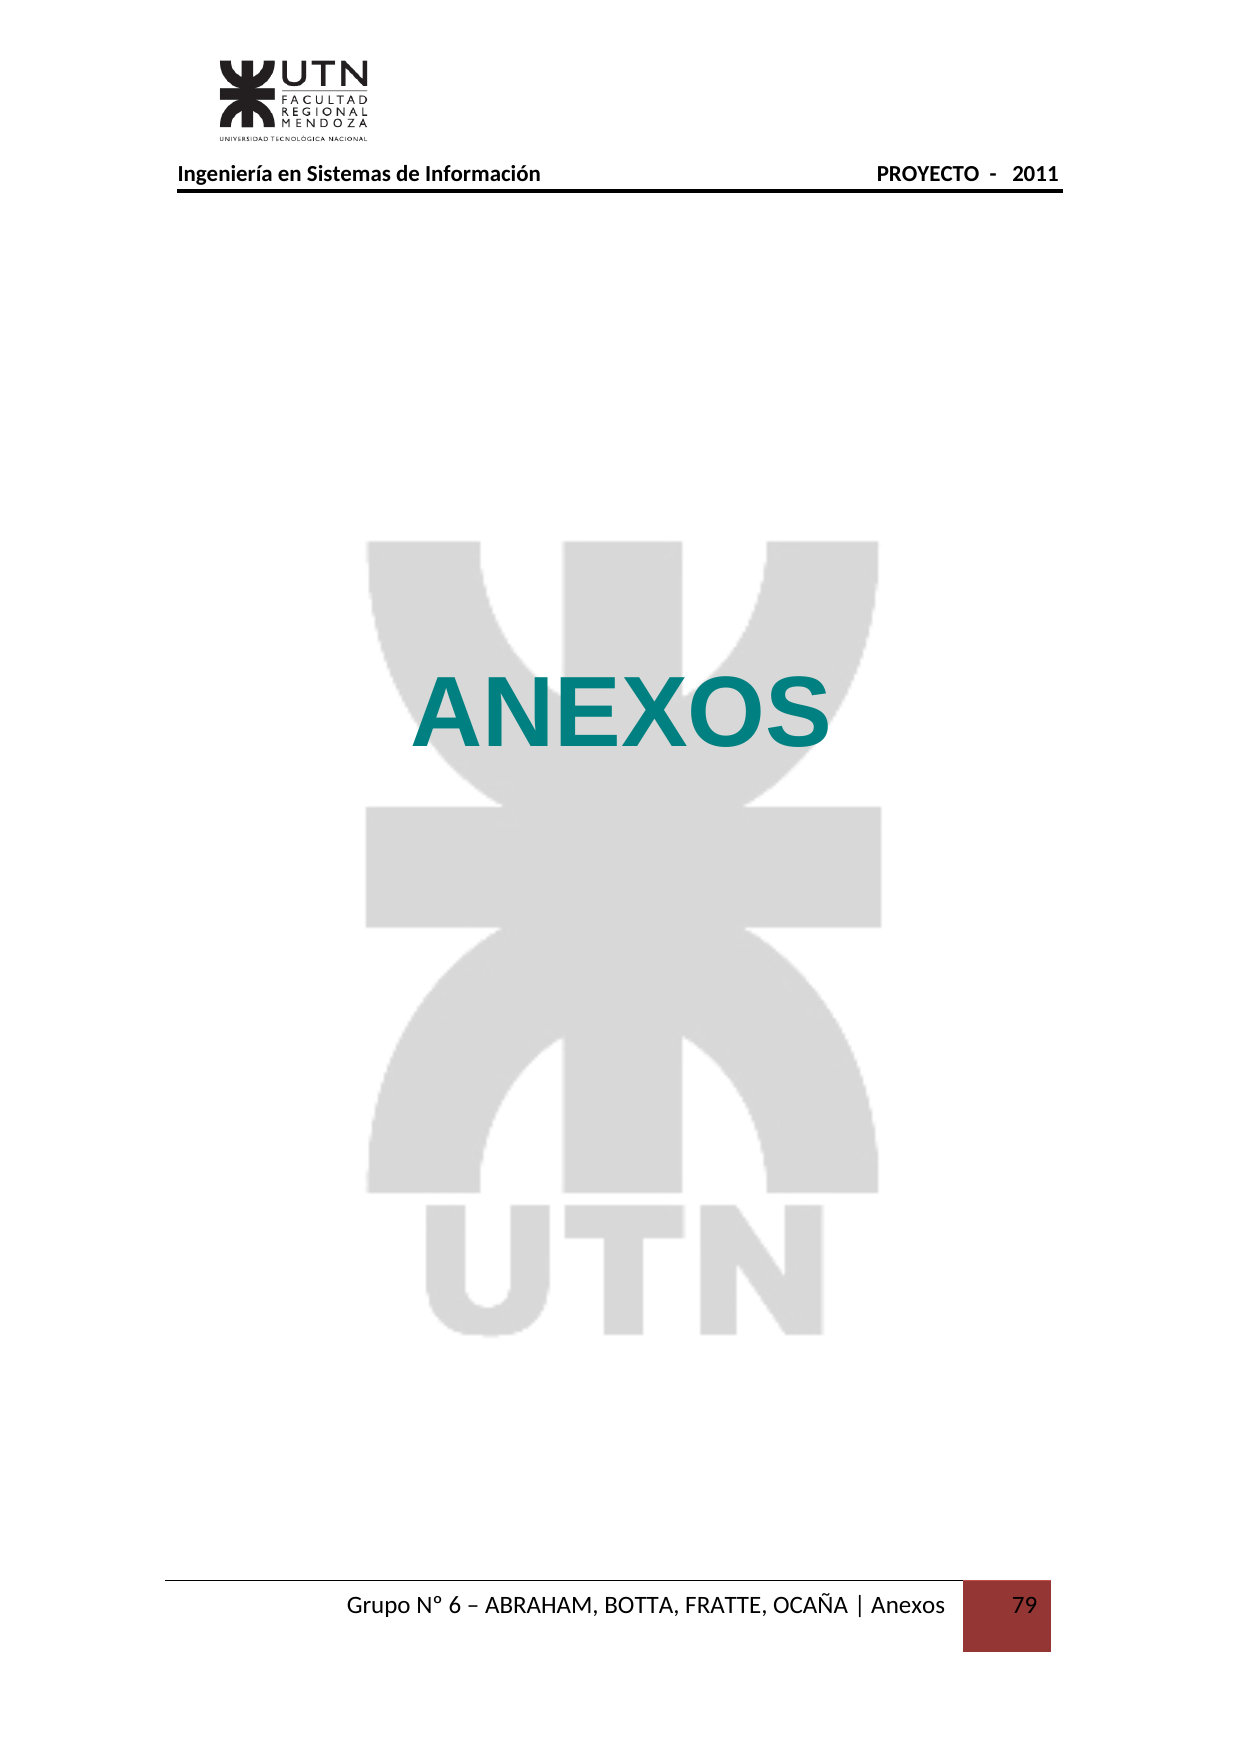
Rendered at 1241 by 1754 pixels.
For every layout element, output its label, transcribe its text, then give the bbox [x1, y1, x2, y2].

subtitle ANEXOS [177, 653, 1028, 768]
picture [214, 59, 371, 147]
